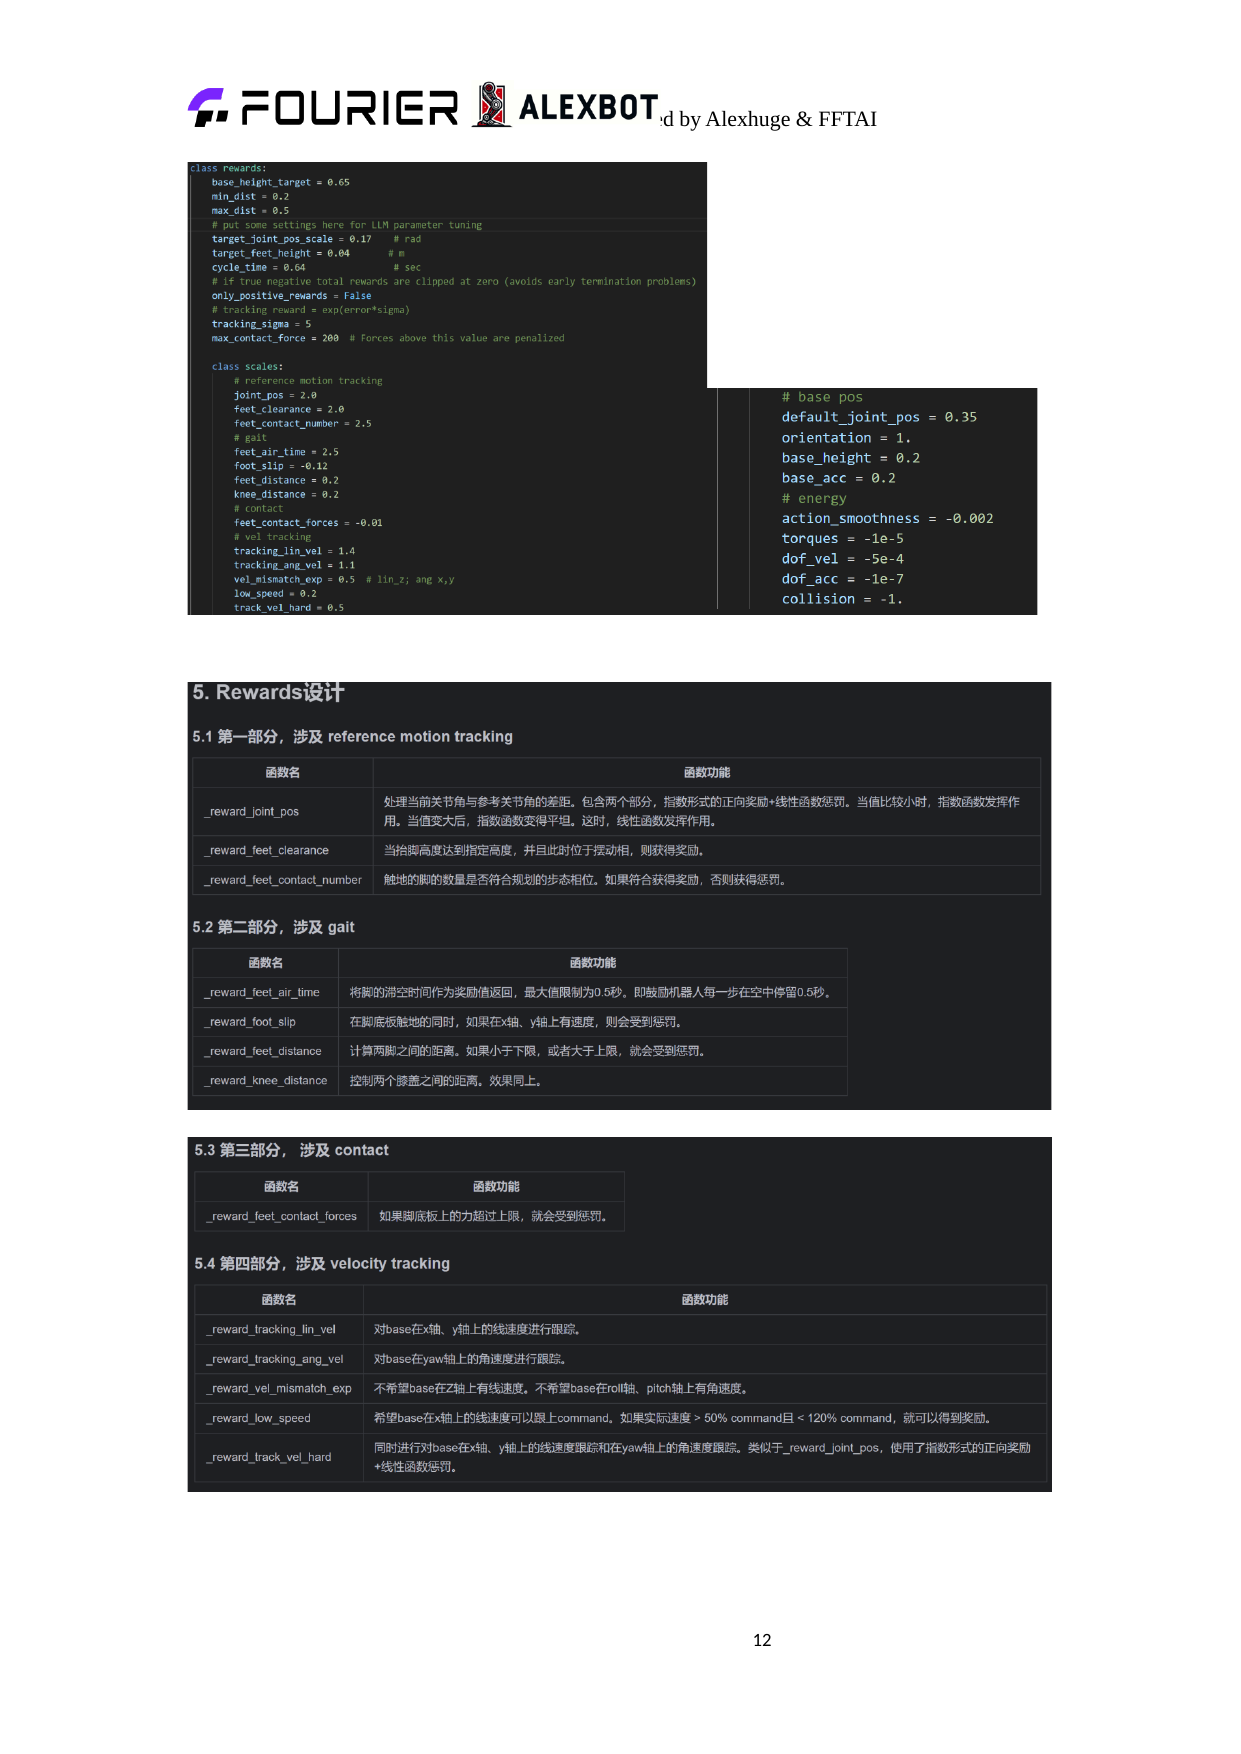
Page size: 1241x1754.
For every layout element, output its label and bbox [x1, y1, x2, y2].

picture [469, 76, 661, 132]
picture [187, 162, 1038, 615]
picture [187, 682, 1052, 1110]
picture [187, 88, 458, 127]
picture [187, 1137, 1052, 1492]
